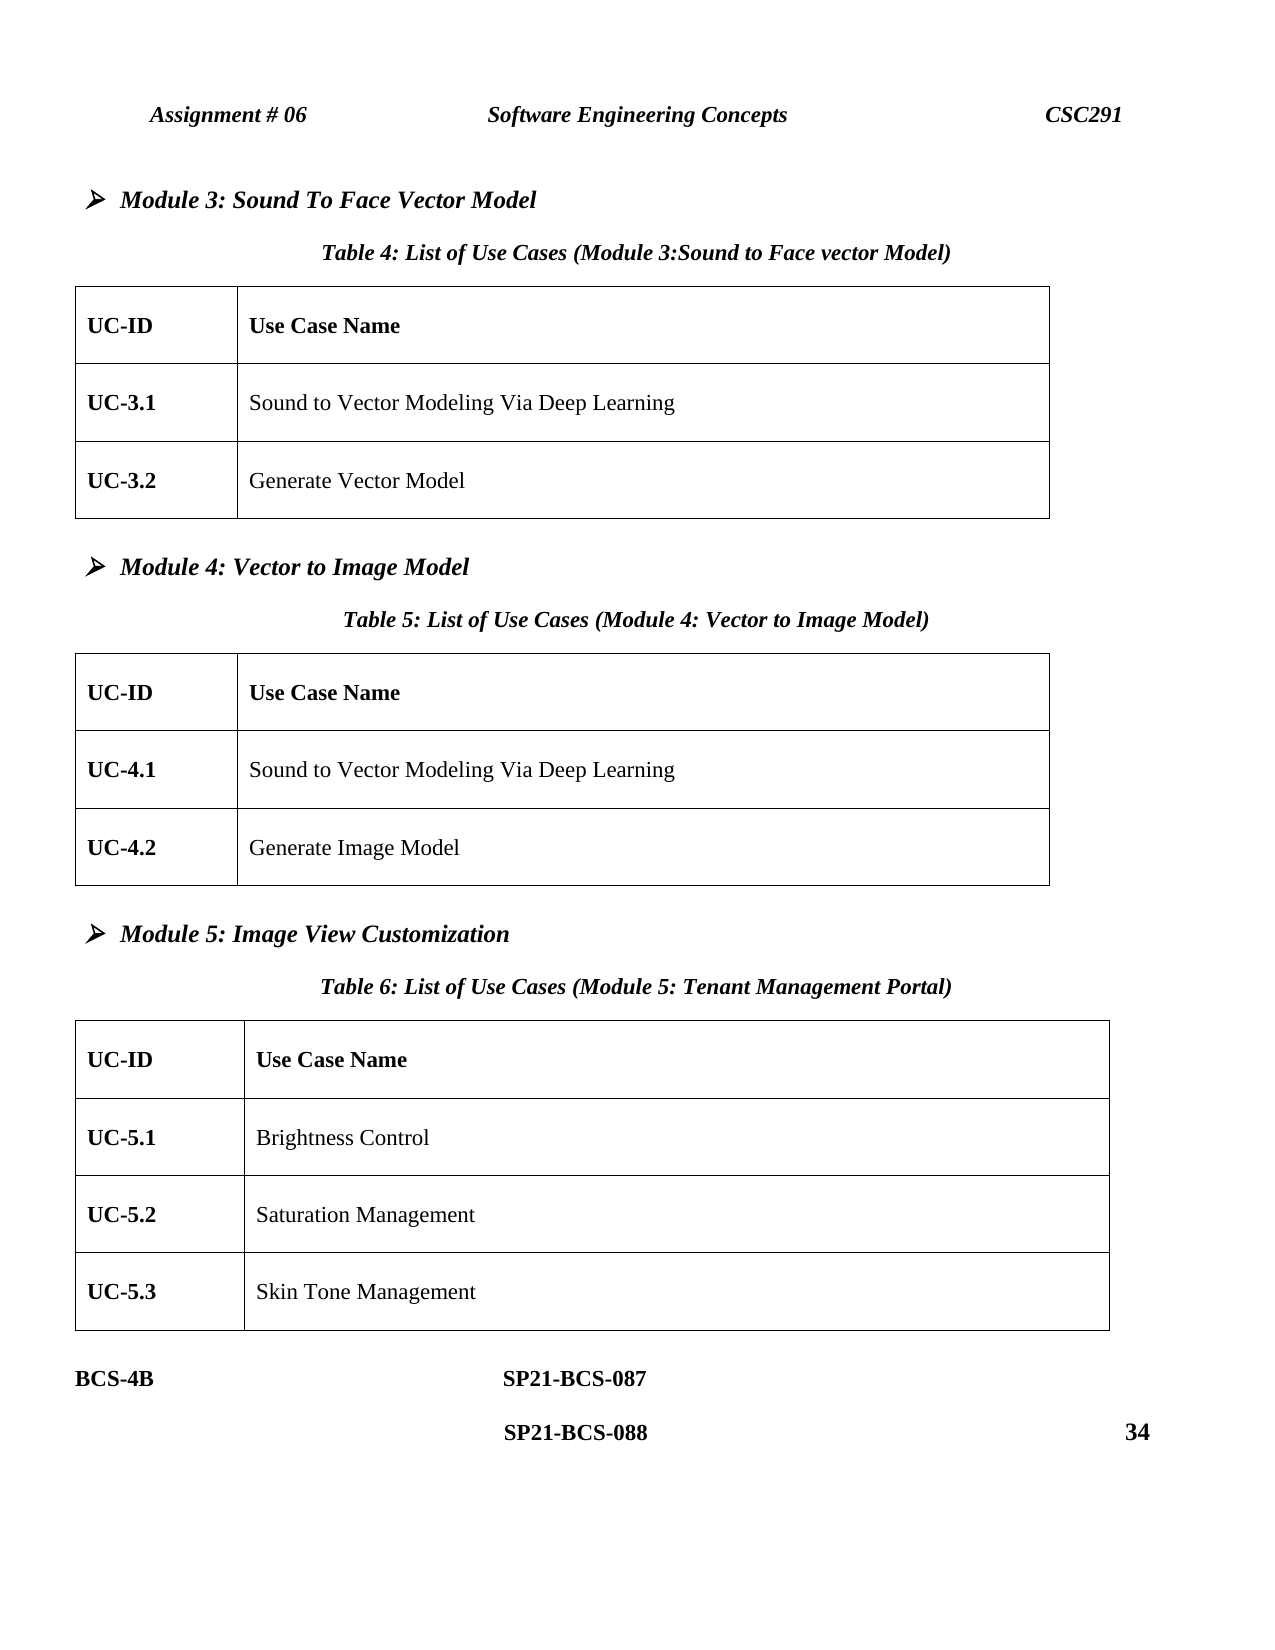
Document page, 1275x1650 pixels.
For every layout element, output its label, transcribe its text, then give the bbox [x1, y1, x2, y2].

table_cell UC-4.2 [76, 809, 237, 885]
table_cell UC-5.2 [76, 1176, 244, 1252]
list Module 3: Sound To Face Vector Model [84, 185, 1200, 214]
table_header Use Case Name [238, 654, 1049, 730]
list Module 5: Image View Customization [84, 919, 1200, 948]
table_cell Sound to Vector Modeling Via Deep Learning [238, 731, 1049, 808]
text Table 5: List of Use Cases (Module 4: Vector to Image Model) [75, 606, 1200, 632]
table_cell UC-4.1 [76, 731, 237, 808]
table_header UC-ID [76, 654, 237, 730]
table_cell Saturation Management [245, 1176, 1109, 1252]
table_cell Brightness Control [245, 1099, 1109, 1175]
table_header UC-ID [76, 287, 237, 363]
table_cell UC-3.1 [76, 364, 237, 441]
table_cell UC-3.2 [76, 442, 237, 518]
table_header Use Case Name [245, 1021, 1109, 1097]
table_cell Generate Image Model [238, 809, 1049, 885]
list Module 4: Vector to Image Model [84, 552, 1200, 581]
table_cell Generate Vector Model [238, 442, 1049, 518]
table_cell Skin Tone Management [245, 1253, 1109, 1330]
table_header Use Case Name [238, 287, 1049, 363]
text Table 6: List of Use Cases (Module 5: Tenant Management Portal) [75, 973, 1200, 999]
table_cell Sound to Vector Modeling Via Deep Learning [238, 364, 1049, 441]
table_cell UC-5.1 [76, 1099, 244, 1175]
table_cell UC-5.3 [76, 1253, 244, 1330]
text Table 4: List of Use Cases (Module 3:Sound to Face vector Model) [75, 239, 1200, 265]
table_header UC-ID [76, 1021, 244, 1097]
